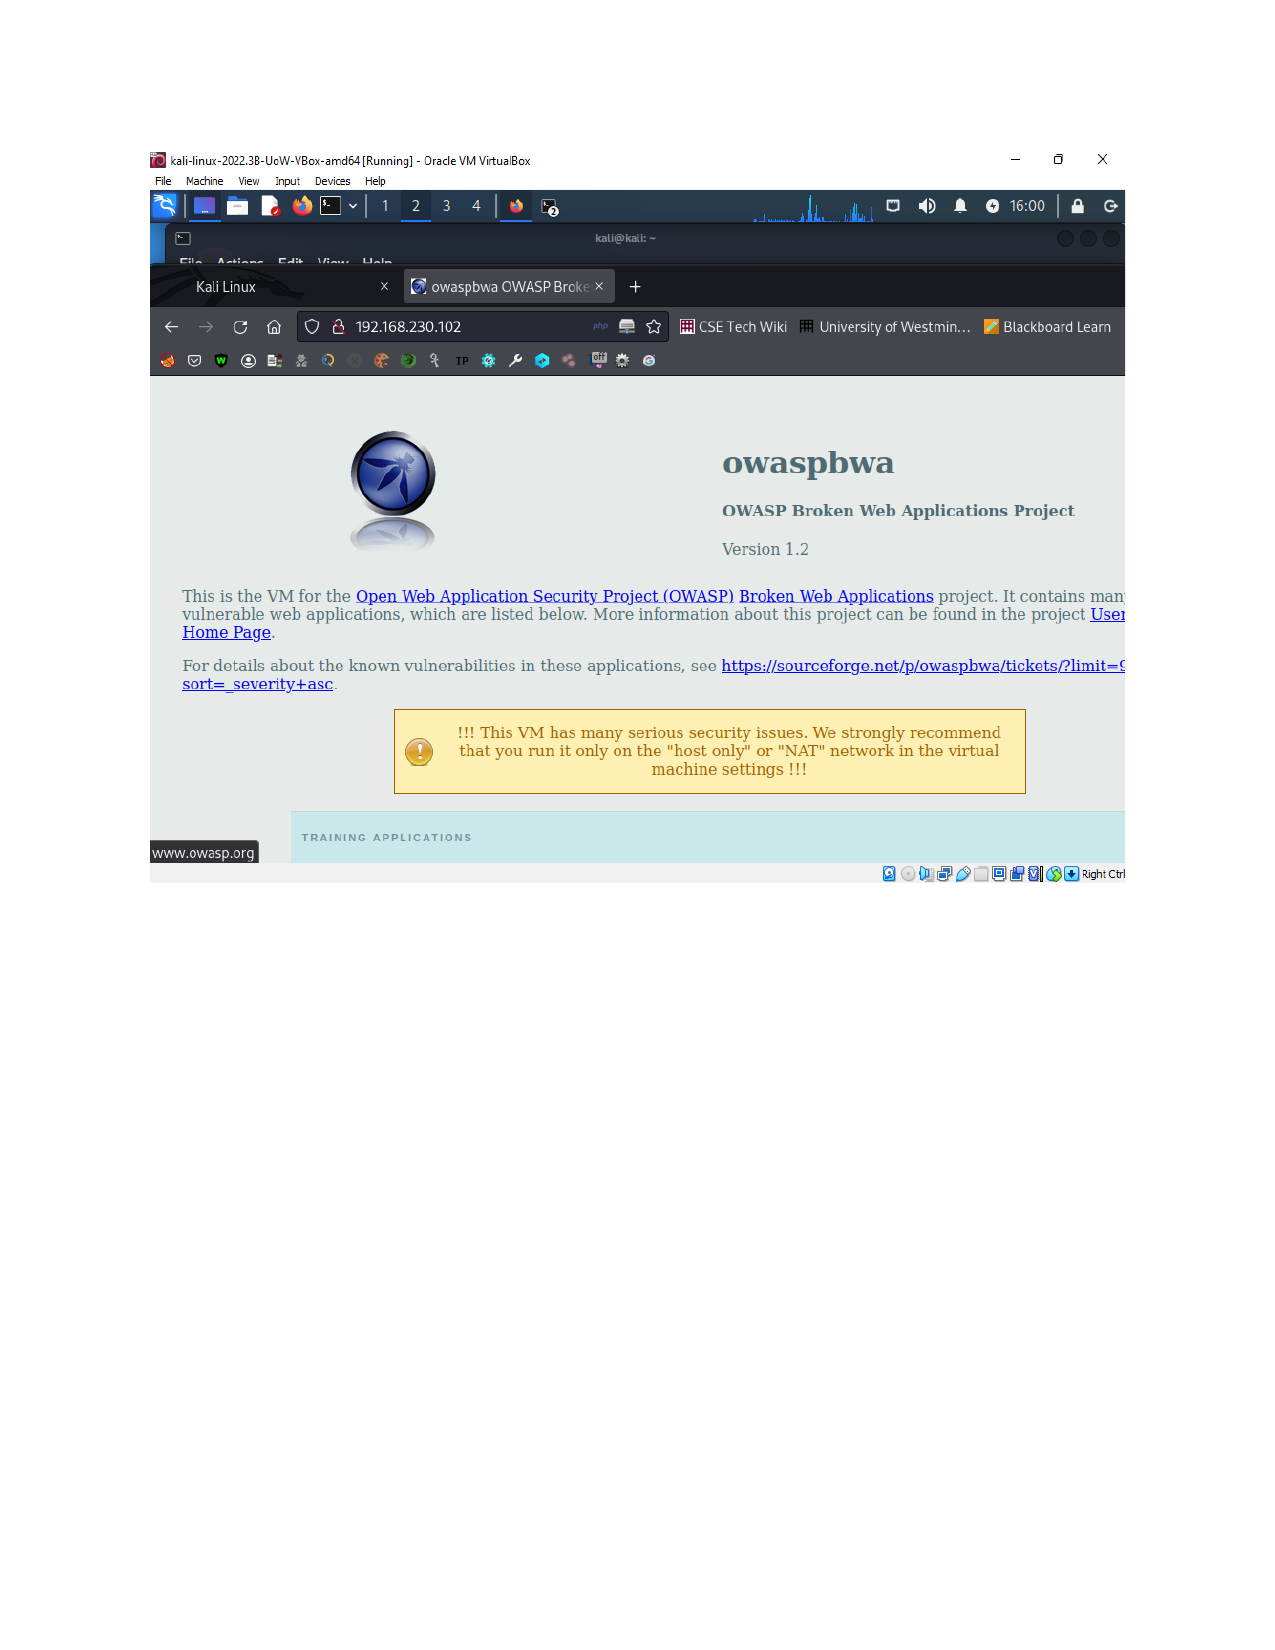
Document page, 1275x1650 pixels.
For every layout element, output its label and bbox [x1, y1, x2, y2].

picture [150, 150, 1125, 883]
